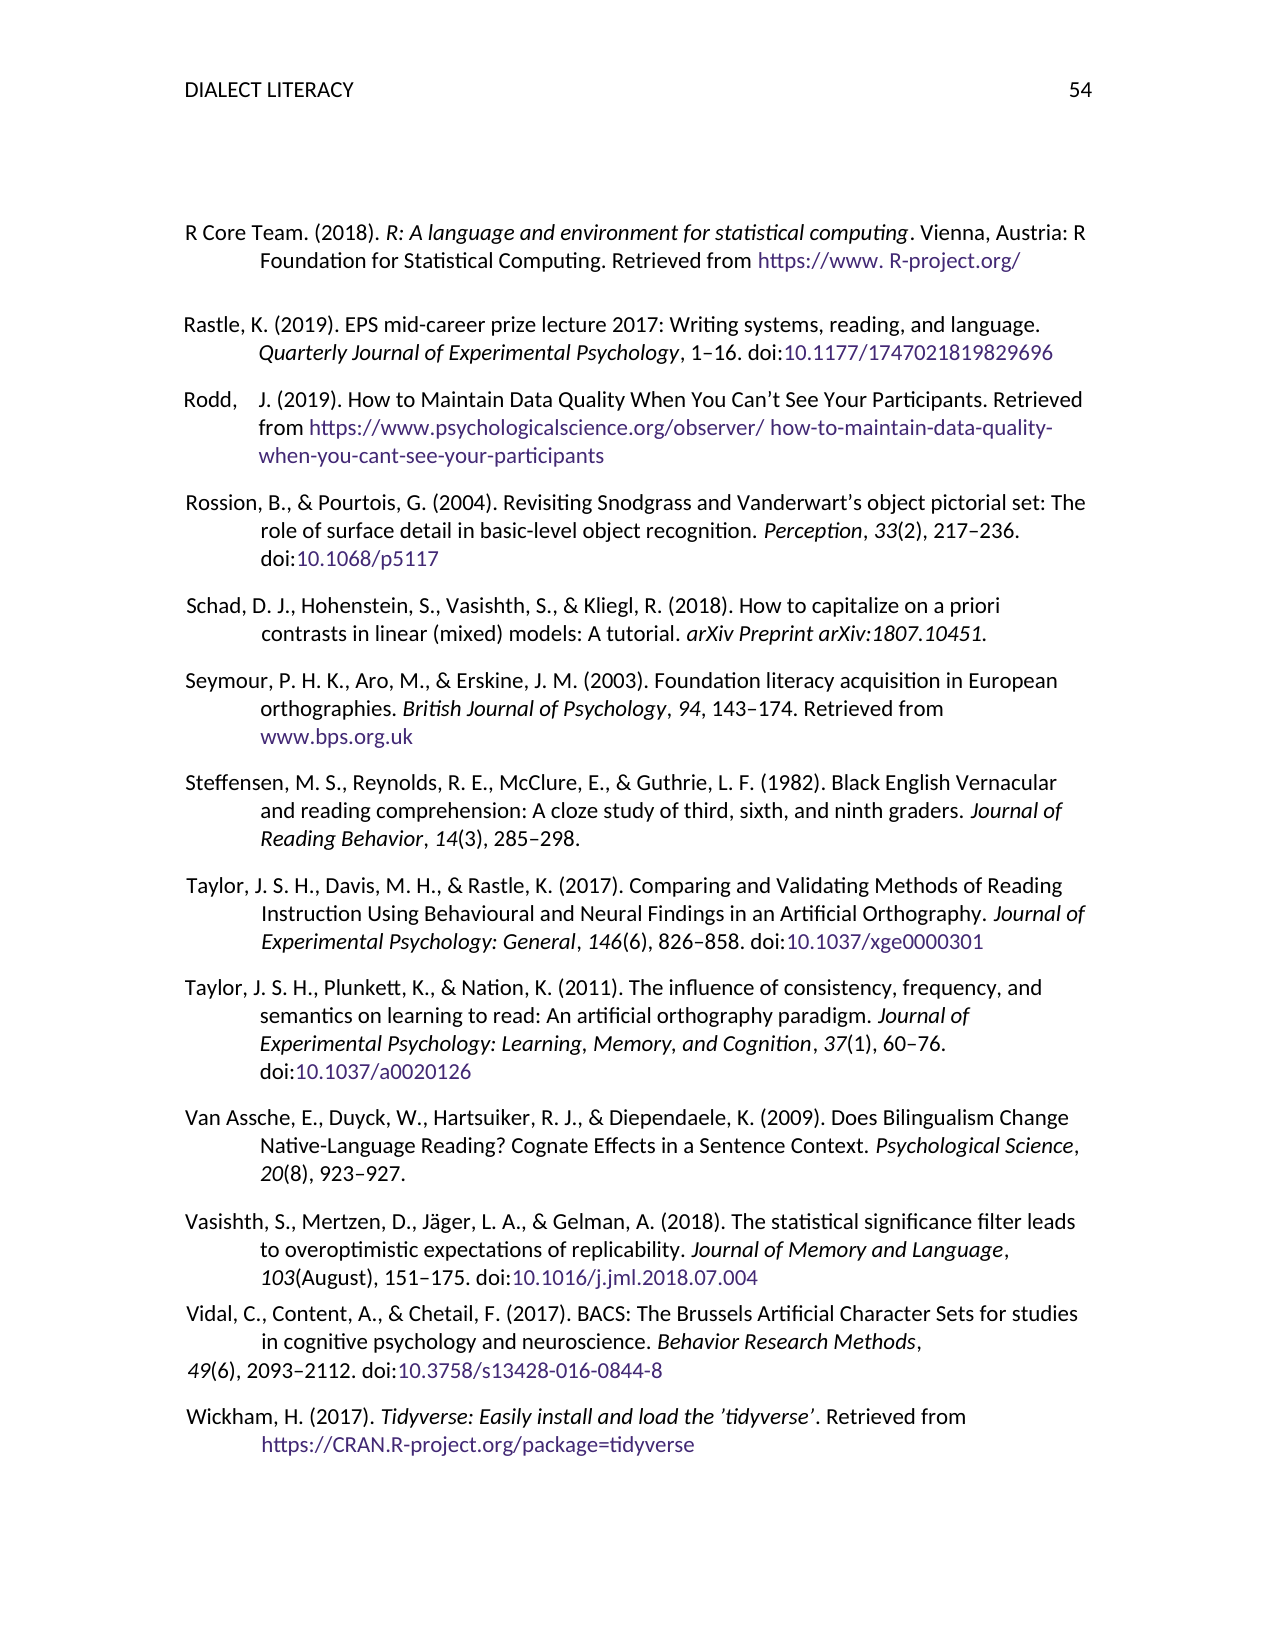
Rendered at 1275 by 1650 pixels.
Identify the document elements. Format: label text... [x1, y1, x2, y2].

text Vidal, C., Content, A., & Chetail, F. (2017). BACS: The Brussels Artificial Character Sets for studies in cognitive psychology and neuroscience. Behavior Research Methods, [186, 1299, 1091, 1355]
text Schad, D. J., Hohenstein, S., Vasishth, S., & Kliegl, R. (2018). How to capitalize on a priori contrasts in linear (mixed) models: A tutorial. arXiv Preprint arXiv:1807.10451. [186, 592, 1091, 648]
text Seymour, P. H. K., Aro, M., & Erskine, J. M. (2003). Foundation literacy acquisition in European orthographies. British Journal of Psychology, 94, 143–174. Retrieved from www.bps.org.uk [185, 666, 1091, 750]
text Steffensen, M. S., Reynolds, R. E., McClure, E., & Guthrie, L. F. (1982). Black English Vernacular and reading comprehension: A cloze study of third, sixth, and ninth graders. Journal of Reading Behavior, 14(3), 285–298. [185, 768, 1091, 853]
text R Core Team. (2018). R: A language and environment for statistical computing. Vienna, Austria: R Foundation for Statistical Computing. Retrieved from https://www. R-project.org/ [185, 218, 1092, 274]
text Rodd, J. (2019). How to Maintain Data Quality When You Can’t See Your Participants. Retrieved from https://www.psychologicalscience.org/observer/ how-to-maintain-data-quality-when-you-cant-see-your-participants [183, 385, 1091, 469]
text Taylor, J. S. H., Plunkett, K., & Nation, K. (2011). The influence of consistency, frequency, and semantics on learning to read: An artificial orthography paradigm. Journal of Experimental Psychology: Learning, Memory, and Cognition, 37(1), 60–76. doi:10.1037/a0020126 [184, 973, 1091, 1085]
text Wickham, H. (2017). Tidyverse: Easily install and load the ’tidyverse’. Retrieved from https://CRAN.R-project.org/package=tidyverse [186, 1402, 1092, 1458]
text 49(6), 2093–2112. doi:10.3758/s13428-016-0844-8 [187, 1356, 1092, 1384]
text Rastle, K. (2019). EPS mid-career prize lecture 2017: Writing systems, reading, and language. Quarterly Journal of Experimental Psychology, 1–16. doi:10.1177/1747021819829696 [183, 311, 1091, 367]
text Taylor, J. S. H., Davis, M. H., & Rastle, K. (2017). Comparing and Validating Methods of Reading Instruction Using Behavioural and Neural Findings in an Artificial Orthography. Journal of Experimental Psychology: General, 146(6), 826–858. doi:10.1037/xge0000301 [186, 871, 1091, 955]
text Rossion, B., & Pourtois, G. (2004). Revisiting Snodgrass and Vanderwart’s object pictorial set: The role of surface detail in basic-level object recognition. Perception, 33(2), 217–236. doi:10.1068/p5117 [185, 488, 1091, 572]
text Van Assche, E., Duyck, W., Hartsuiker, R. J., & Diependaele, K. (2009). Does Bilingualism Change Native-Language Reading? Cognate Effects in a Sentence Context. Psychological Science, 20(8), 923–927. [185, 1103, 1091, 1188]
text Vasishth, S., Mertzen, D., Jäger, L. A., & Gelman, A. (2018). The statistical significance filter leads to overoptimistic expectations of replicability. Journal of Memory and Language, 103(August), 151–175. doi:10.1016/j.jml.2018.07.004 [185, 1207, 1092, 1291]
